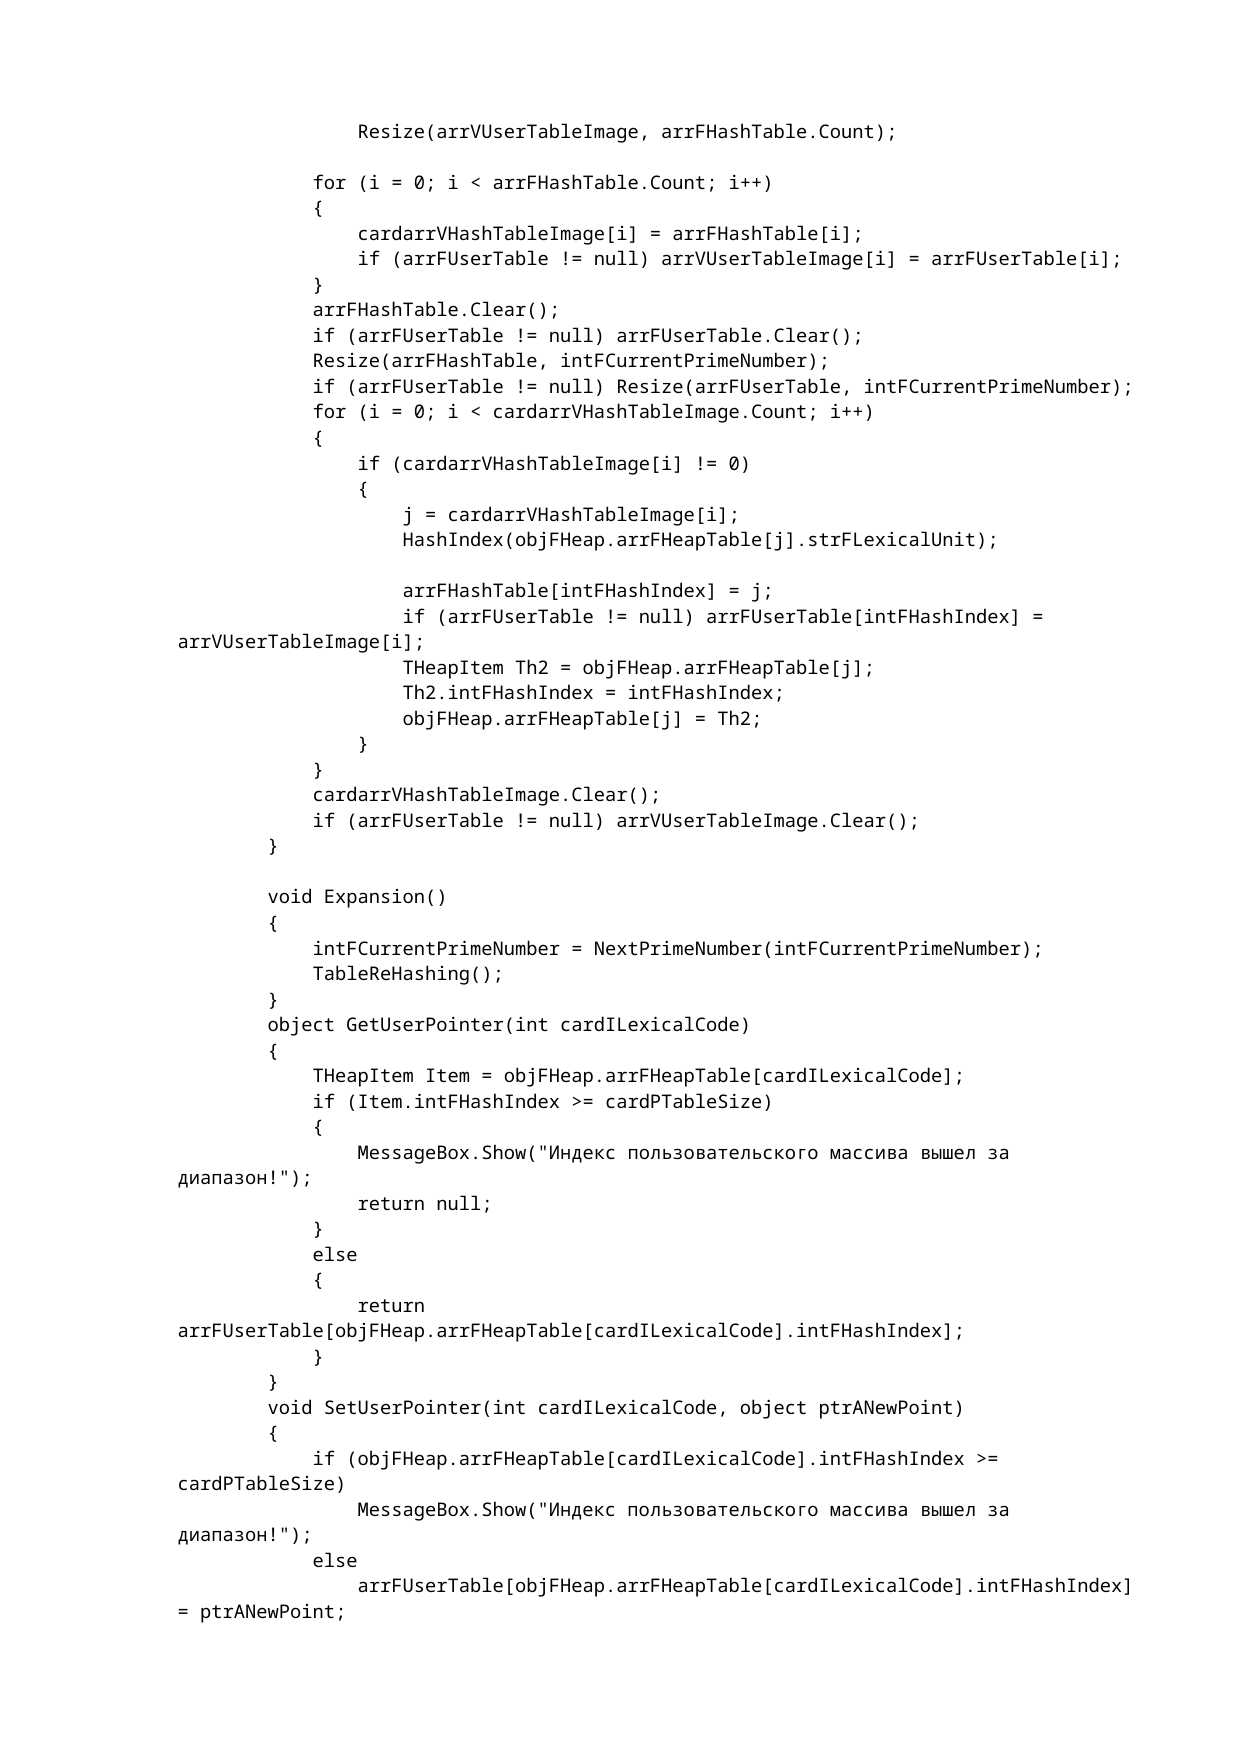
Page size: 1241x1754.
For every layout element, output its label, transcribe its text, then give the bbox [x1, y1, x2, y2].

text arrFHashTable.Clear(); [177, 297, 1152, 322]
text if (arrFUserTable != null) arrVUserTableImage[i] = arrFUserTable[i]; [177, 246, 1152, 271]
text { [177, 1420, 1152, 1445]
text for (i = 0; i < arrFHashTable.Count; i++) [177, 169, 1152, 195]
text cardarrVHashTableImage.Clear(); [177, 782, 1152, 807]
text return arrFUserTable[objFHeap.arrFHeapTable[cardILexicalCode].intFHashIndex]; [177, 1292, 1152, 1343]
text objFHeap.arrFHeapTable[j] = Th2; [177, 705, 1152, 731]
text j = cardarrVHashTableImage[i]; [177, 501, 1152, 526]
text if (arrFUserTable != null) arrFUserTable.Clear(); [177, 322, 1152, 348]
text else [177, 1547, 1152, 1573]
text { [177, 909, 1152, 935]
text return null; [177, 1190, 1152, 1216]
text if (objFHeap.arrFHeapTable[cardILexicalCode].intFHashIndex >= cardPTableSize) [177, 1445, 1152, 1496]
text void Expansion() [177, 884, 1152, 909]
text arrFHashTable[intFHashIndex] = j; [177, 577, 1152, 603]
text } [177, 986, 1152, 1011]
text { [177, 475, 1152, 501]
text } [177, 833, 1152, 858]
text { [177, 424, 1152, 450]
text Th2.intFHashIndex = intFHashIndex; [177, 679, 1152, 705]
text void SetUserPointer(int cardILexicalCode, object ptrANewPoint) [177, 1394, 1152, 1420]
text { [177, 1267, 1152, 1292]
text if (Item.intFHashIndex >= cardPTableSize) [177, 1088, 1152, 1113]
text TableReHashing(); [177, 960, 1152, 986]
text } [177, 756, 1152, 782]
text } [177, 731, 1152, 756]
text MessageBox.Show("Индекс пользовательского массива вышел за диапазон!"); [177, 1139, 1152, 1190]
text intFCurrentPrimeNumber = NextPrimeNumber(intFCurrentPrimeNumber); [177, 935, 1152, 960]
text } [177, 1343, 1152, 1369]
text MessageBox.Show("Индекс пользовательского массива вышел за диапазон!"); [177, 1496, 1152, 1547]
text { [177, 195, 1152, 220]
text THeapItem Item = objFHeap.arrFHeapTable[cardILexicalCode]; [177, 1062, 1152, 1088]
text arrFUserTable[objFHeap.arrFHeapTable[cardILexicalCode].intFHashIndex] = ptrANewPoint; [177, 1573, 1152, 1624]
text cardarrVHashTableImage[i] = arrFHashTable[i]; [177, 220, 1152, 246]
text else [177, 1241, 1152, 1267]
text if (arrFUserTable != null) arrFUserTable[intFHashIndex] = arrVUserTableImage[i]; [177, 603, 1152, 654]
text Resize(arrVUserTableImage, arrFHashTable.Count); [177, 118, 1152, 144]
text if (cardarrVHashTableImage[i] != 0) [177, 450, 1152, 475]
text for (i = 0; i < cardarrVHashTableImage.Count; i++) [177, 399, 1152, 424]
text HashIndex(objFHeap.arrFHeapTable[j].strFLexicalUnit); [177, 526, 1152, 552]
text if (arrFUserTable != null) Resize(arrFUserTable, intFCurrentPrimeNumber); [177, 373, 1152, 399]
text { [177, 1113, 1152, 1139]
text object GetUserPointer(int cardILexicalCode) [177, 1011, 1152, 1037]
text } [177, 1369, 1152, 1394]
text Resize(arrFHashTable, intFCurrentPrimeNumber); [177, 348, 1152, 373]
text if (arrFUserTable != null) arrVUserTableImage.Clear(); [177, 807, 1152, 833]
text THeapItem Th2 = objFHeap.arrFHeapTable[j]; [177, 654, 1152, 679]
text } [177, 1216, 1152, 1241]
text { [177, 1037, 1152, 1062]
text } [177, 271, 1152, 297]
